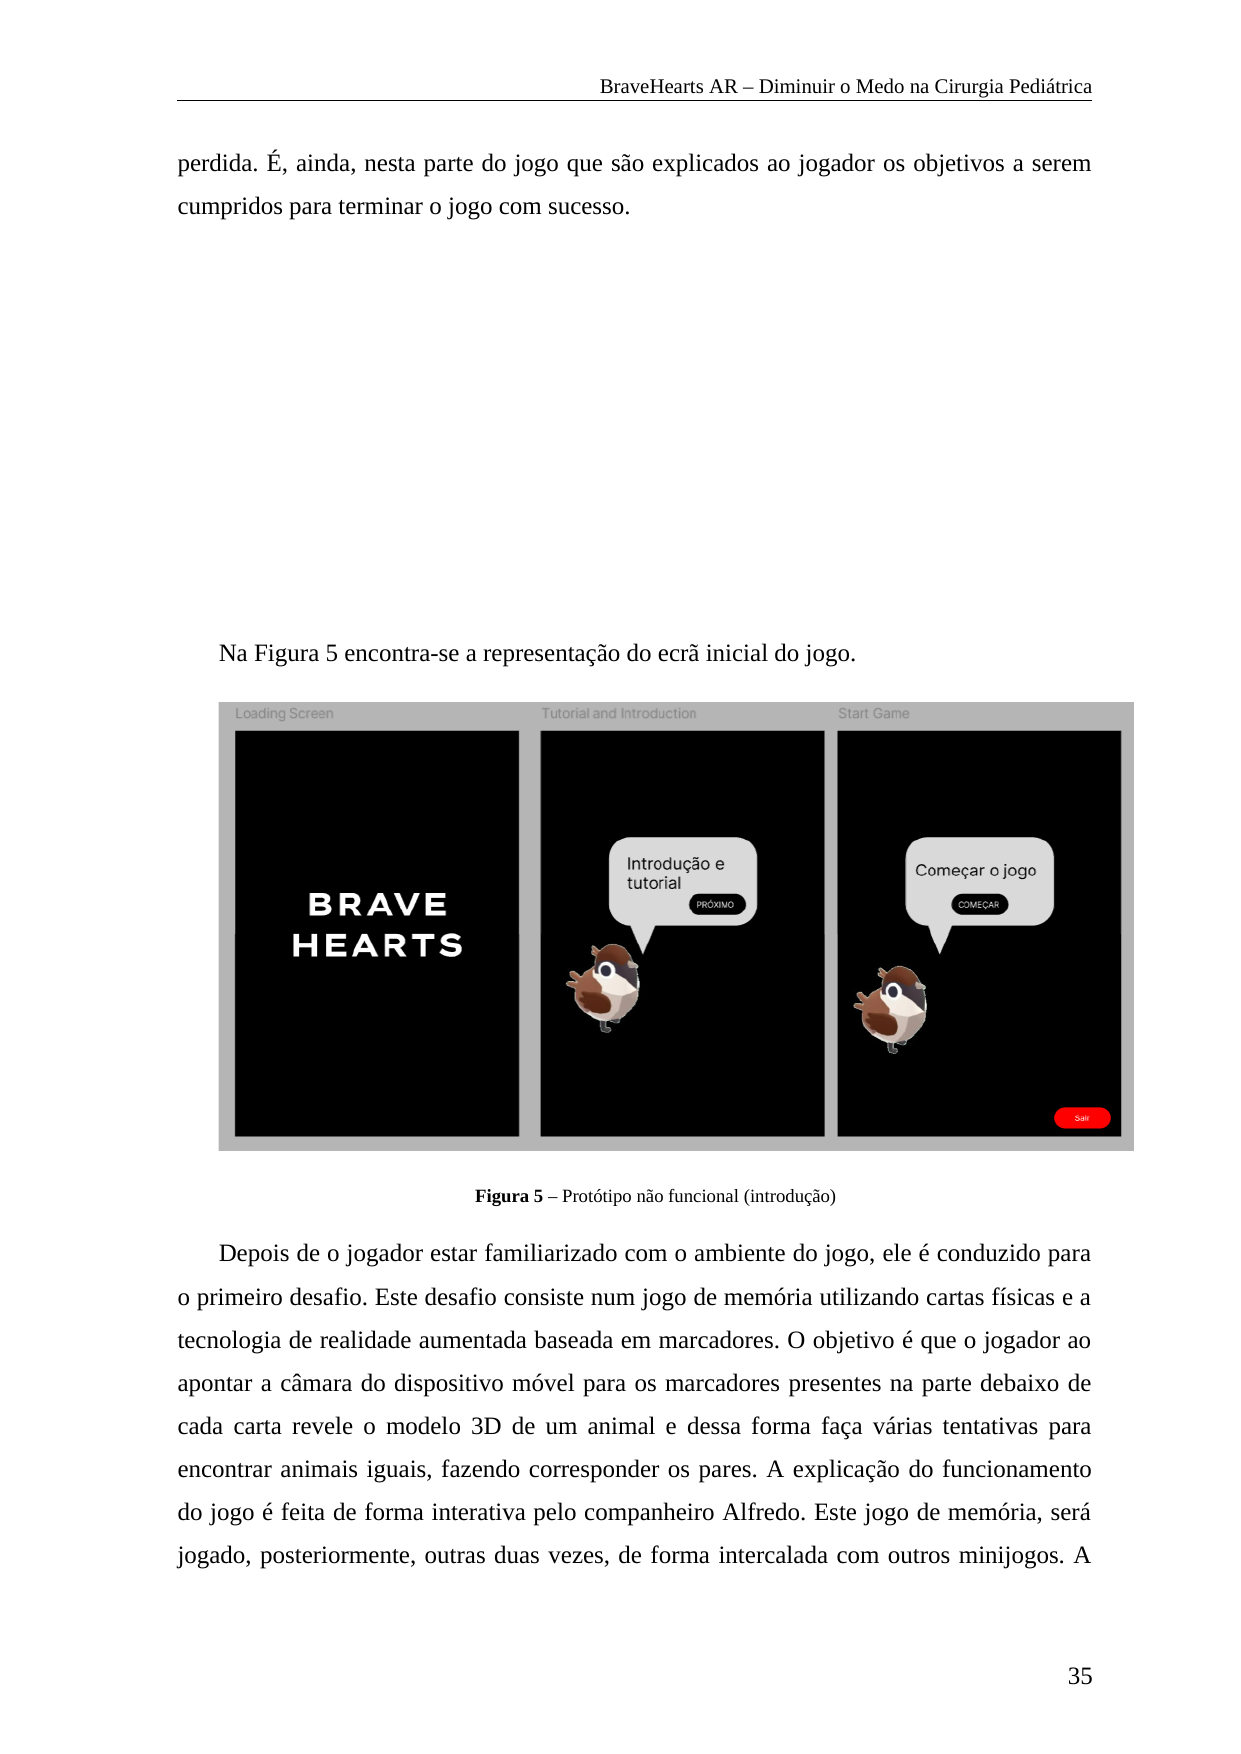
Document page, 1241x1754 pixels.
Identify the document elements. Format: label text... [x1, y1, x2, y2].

picture [218, 702, 1134, 1151]
text Figura 5 – Protótipo não funcional (introdução) [177, 1185, 1092, 1207]
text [177, 148, 1092, 219]
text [177, 1238, 1092, 1569]
text Na Figura 5 encontra-se a representação do ecrã inicial do jogo. [177, 638, 1092, 667]
